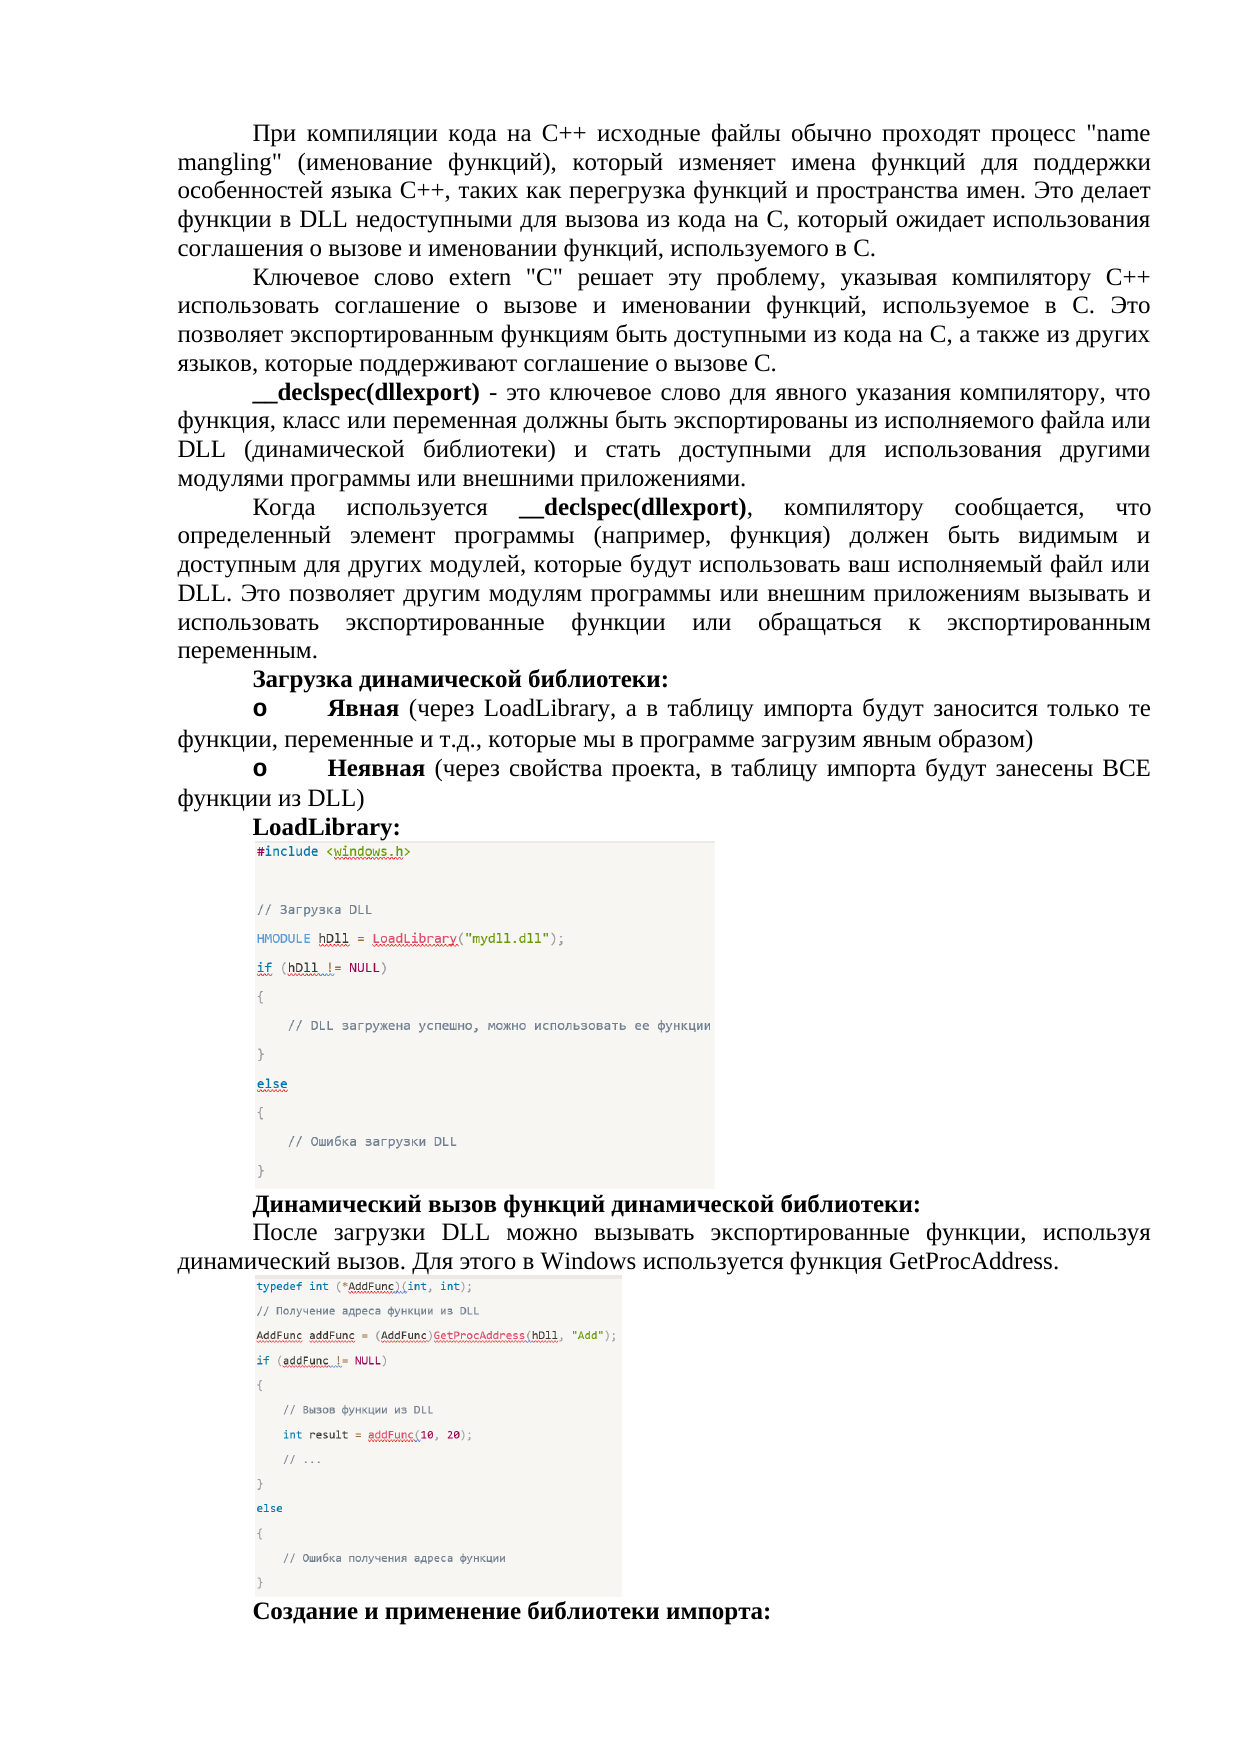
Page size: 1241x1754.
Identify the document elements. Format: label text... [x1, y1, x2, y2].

text __declspec(dllexport) - это ключевое слово для явного указания компилятору, что функция, класс или переменная должны быть экспортированы из исполняемого файла или DLL (динамической библиотеки) и стать доступными для использования другими модулями программы или внешними приложениями. [177, 377, 1152, 492]
list Создание и применение библиотеки импорта: [252, 1596, 1152, 1625]
picture [252, 1275, 622, 1597]
text При компиляции кода на C++ исходные файлы обычно проходят процесс "name mangling" (именование функций), который изменяет имена функций для поддержки особенностей языка C++, таких как перегрузка функций и пространства имен. Это делает функции в DLL недоступными для вызова из кода на C, который ожидает использования соглашения о вызове и именовании функций, используемого в C. [177, 118, 1152, 262]
text Когда используется __declspec(dllexport), компилятору сообщается, что определенный элемент программы (например, функция) должен быть видимым и доступным для других модулей, которые будут использовать ваш исполняемый файл или DLL. Это позволяет другим модулям программы или внешним приложениям вызывать и использовать экспортированные функции или обращаться к экспортированным переменным. [177, 492, 1152, 664]
list Явная (через LoadLibrary, а в таблицу импорта будут заносится только те функции, переменные и т.д., которые мы в программе загрузим явным образом) [177, 693, 1152, 753]
text После загрузки DLL можно вызывать экспортированные функции, используя динамический вызов. Для этого в Windows используется функция GetProcAddress. [177, 1217, 1152, 1275]
list Загрузка динамической библиотеки: [177, 664, 1152, 693]
list Динамический вызов функций динамической библиотеки: [252, 1189, 1152, 1217]
list Неявная (через свойства проекта, в таблицу импорта будут занесены ВСЕ функции из DLL) [177, 753, 1152, 812]
text Ключевое слово extern "C" решает эту проблему, указывая компилятору C++ использовать соглашение о вызове и именовании функций, используемое в C. Это позволяет экспортированным функциям быть доступными из кода на C, а также из других языков, которые поддерживают соглашение о вызове C. [177, 262, 1152, 377]
list LoadLibrary: [252, 812, 1152, 841]
picture [252, 841, 715, 1189]
